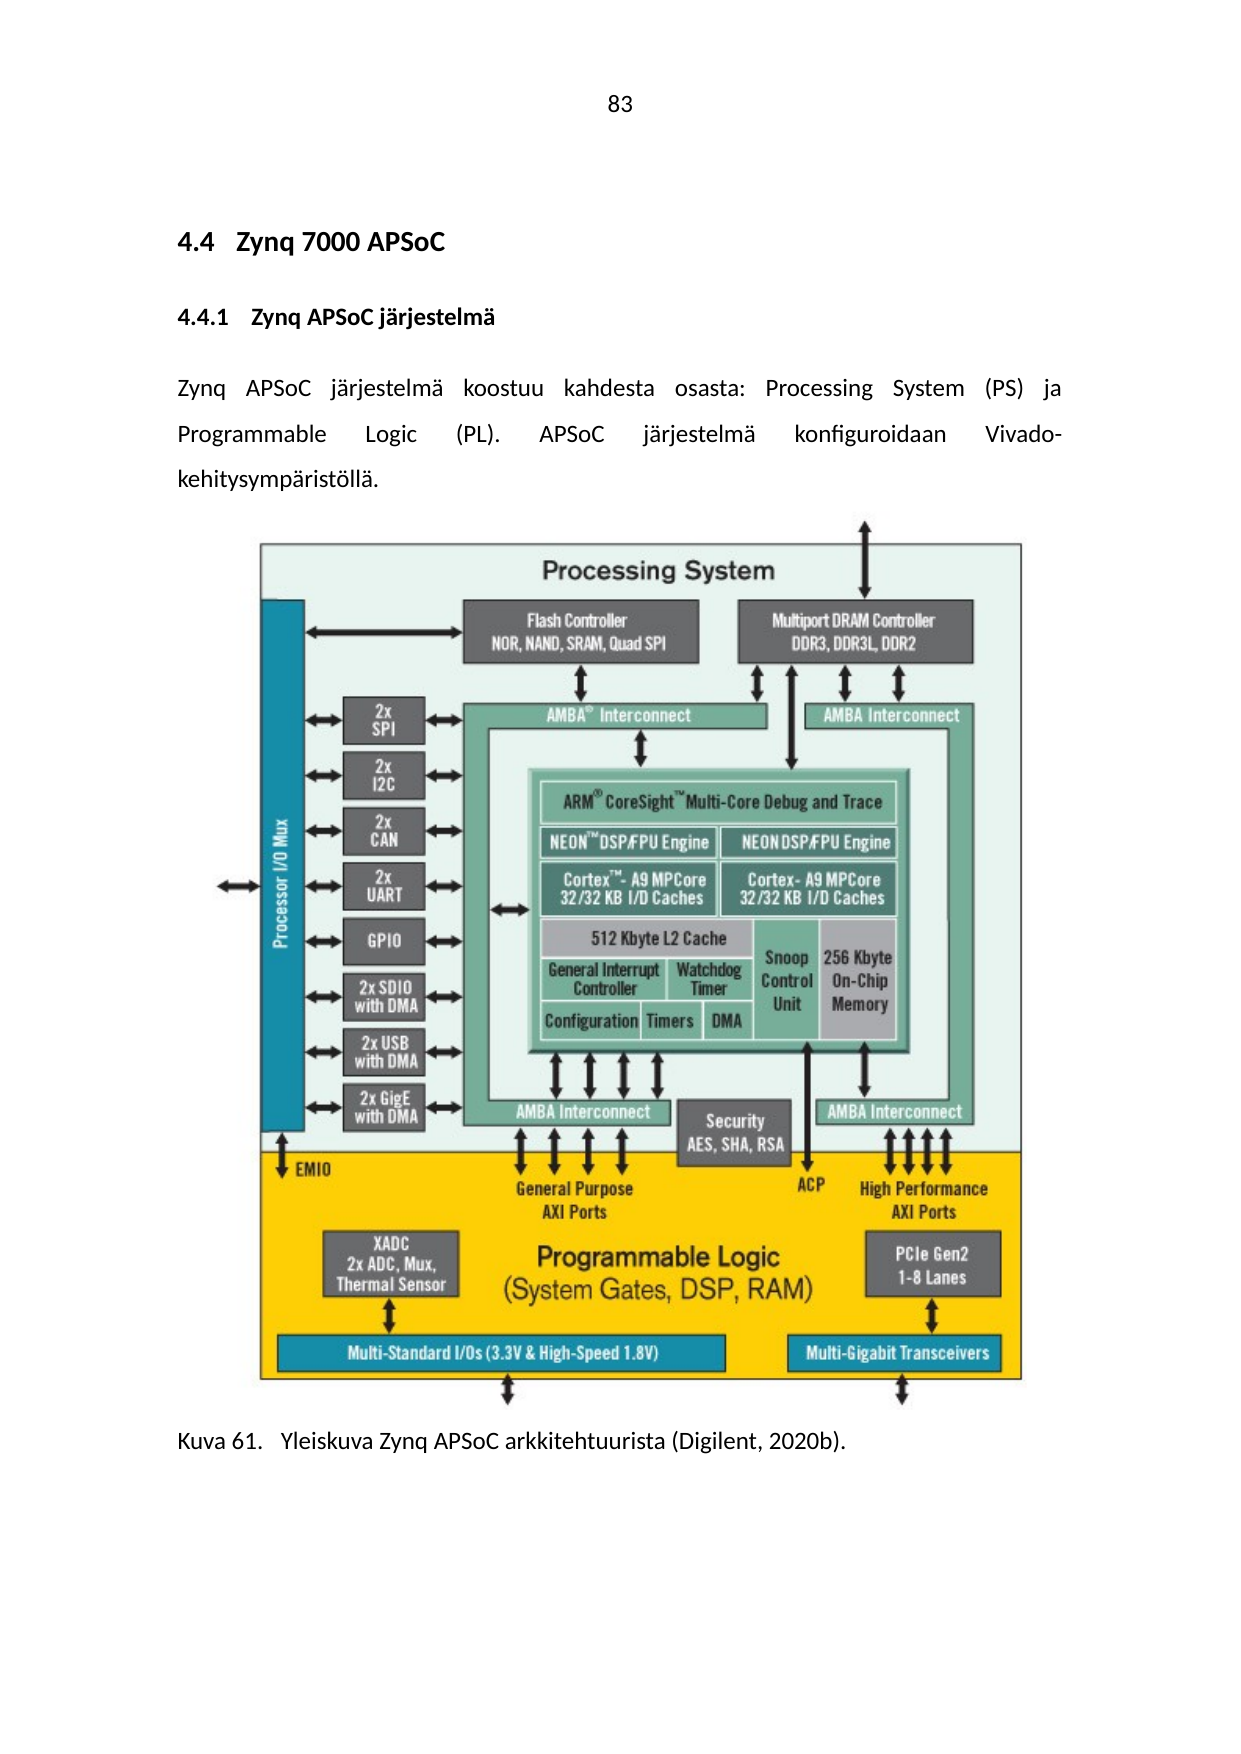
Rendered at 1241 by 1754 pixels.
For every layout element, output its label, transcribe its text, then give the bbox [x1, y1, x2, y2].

text Zynq APSoC järjestelmä koostuu kahdesta osasta: Processing System (PS) ja Programmable Logic (PL). APSoC järjestelmä konfiguroidaan Vivado-kehitysympäristöllä. [177, 372, 1063, 494]
subtitle Zynq 7000 APSoC [177, 223, 1063, 258]
text Kuva 61. Yleiskuva Zynq APSoC arkkitehtuurista (Digilent, 2020b). [177, 1425, 1063, 1456]
subtitle Zynq APSoC järjestelmä [177, 301, 1063, 332]
picture [210, 509, 1030, 1413]
